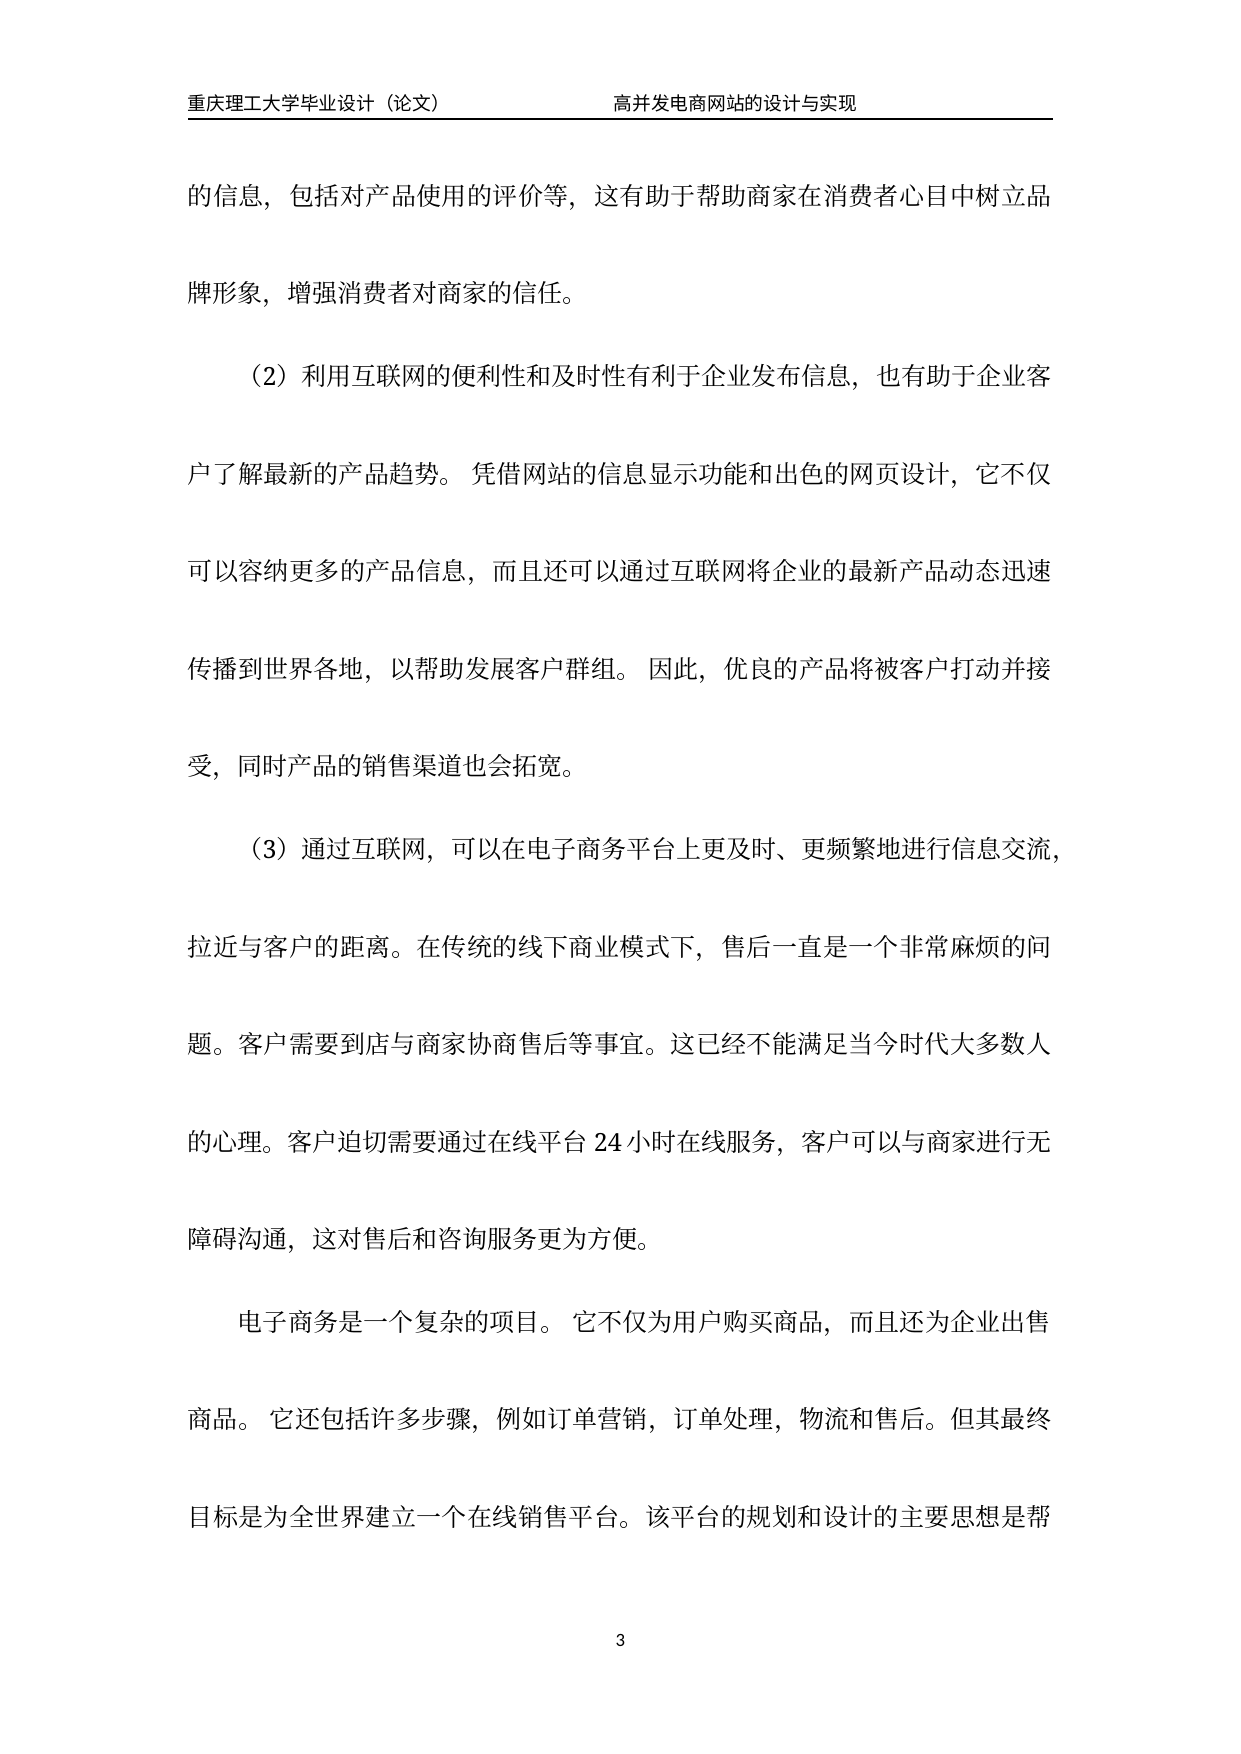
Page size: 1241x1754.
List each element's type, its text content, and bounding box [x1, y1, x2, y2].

text （3）通过互联网，可以在电子商务平台上更及时、更频繁地进行信息交流，拉近与客户的距离。在传统的线下商业模式下，售后一直是一个非常麻烦的问题。客户需要到店与商家协商售后等事宜。这已经不能满足当今时代大多数人的心理。客户迫切需要通过在线平台24小时在线服务，客户可以与商家进行无障碍沟通，这对售后和咨询服务更为方便。 [187, 815, 1053, 1270]
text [187, 162, 1053, 324]
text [187, 1288, 1053, 1548]
text （2）利用互联网的便利性和及时性有利于企业发布信息，也有助于企业客户了解最新的产品趋势。 凭借网站的信息显示功能和出色的网页设计，它不仅可以容纳更多的产品信息，而且还可以通过互联网将企业的最新产品动态迅速传播到世界各地，以帮助发展客户群组。 因此，优良的产品将被客户打动并接受，同时产品的销售渠道也会拓宽。 [187, 342, 1053, 797]
